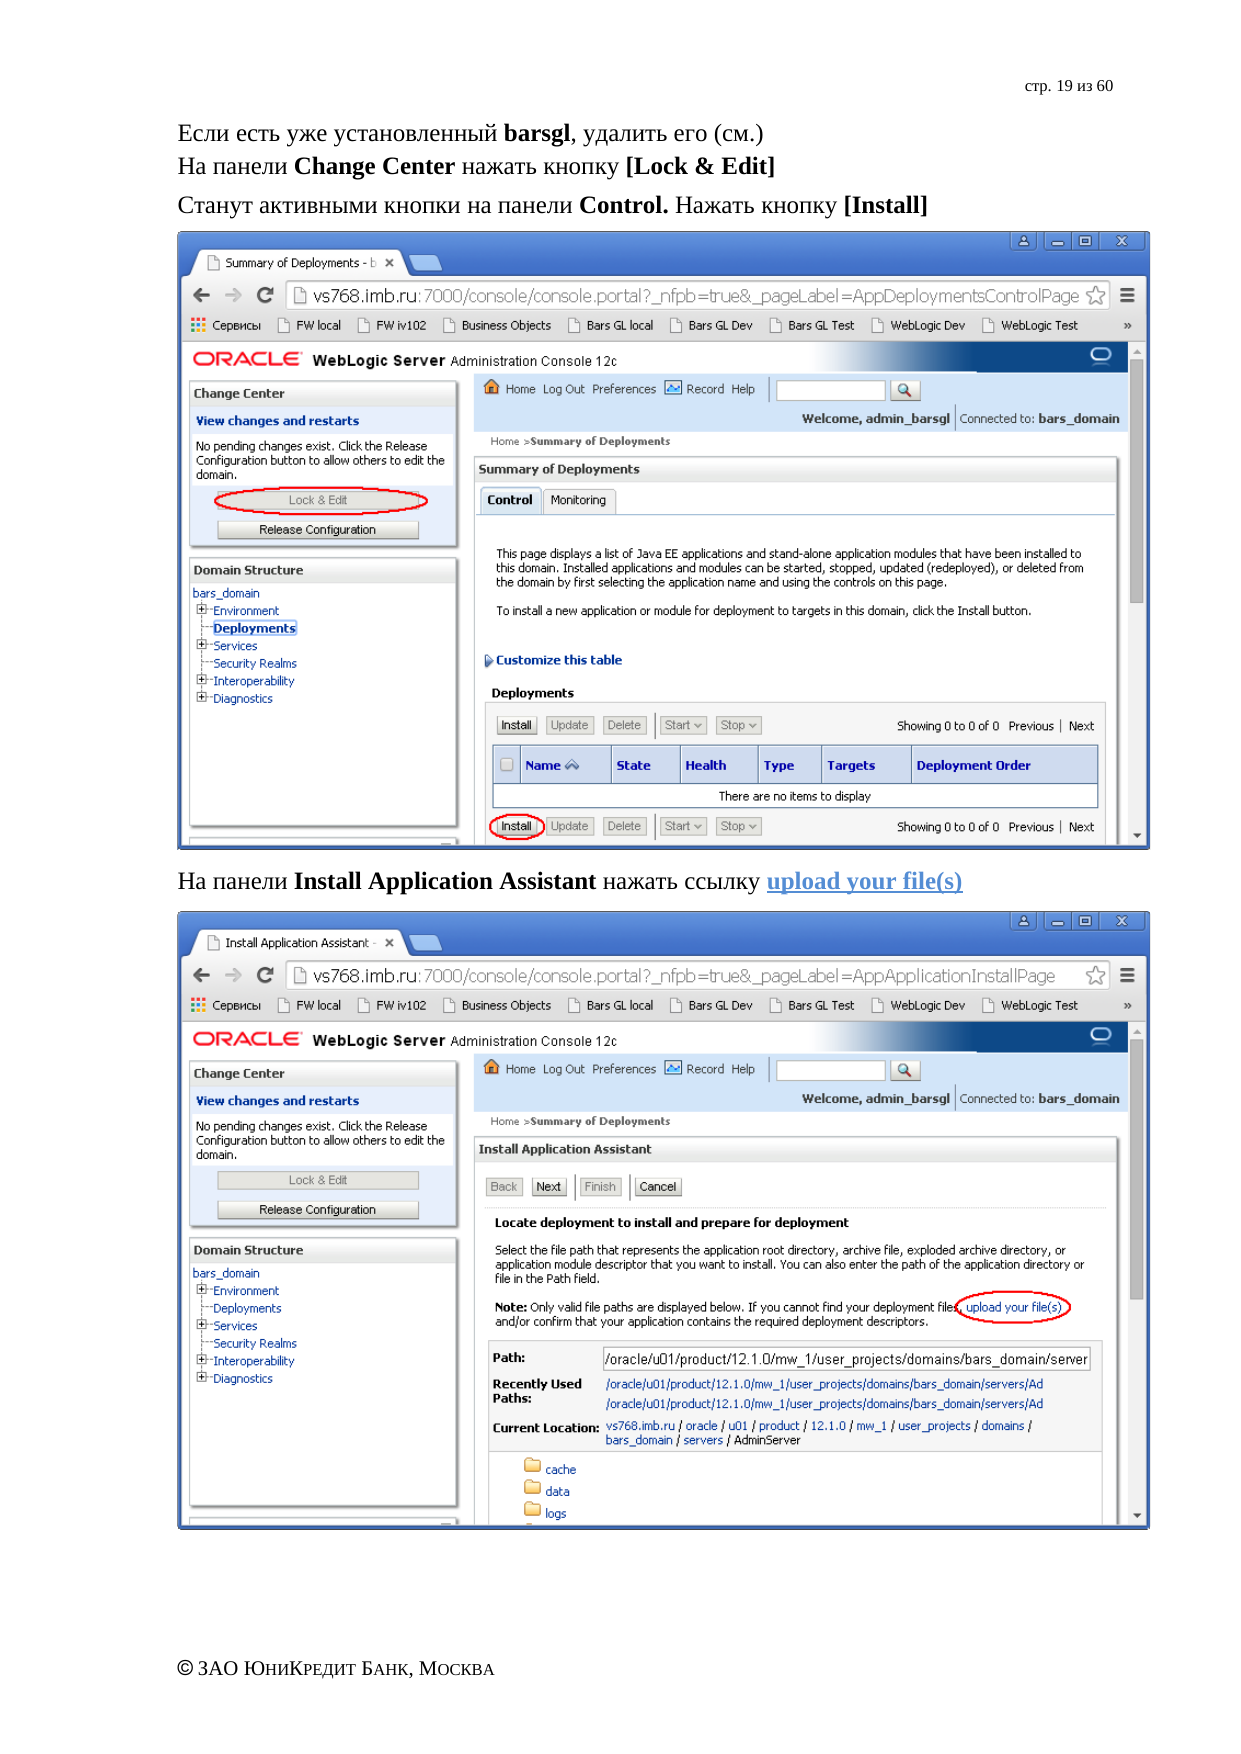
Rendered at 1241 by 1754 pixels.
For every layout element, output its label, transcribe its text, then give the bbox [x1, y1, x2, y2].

picture [177, 911, 1151, 1530]
list На панели Change Center нажать кнопку [Lock & Edit] [177, 151, 1152, 180]
list Если есть уже установленный barsgl, удалить его (см.) [177, 118, 1152, 147]
text Станут активными кнопки на панели Control. Нажать кнопку [Install] [177, 190, 1152, 219]
list На панели Install Application Assistant нажать ссылку upload your file(s) [177, 866, 1152, 895]
picture [177, 231, 1151, 850]
